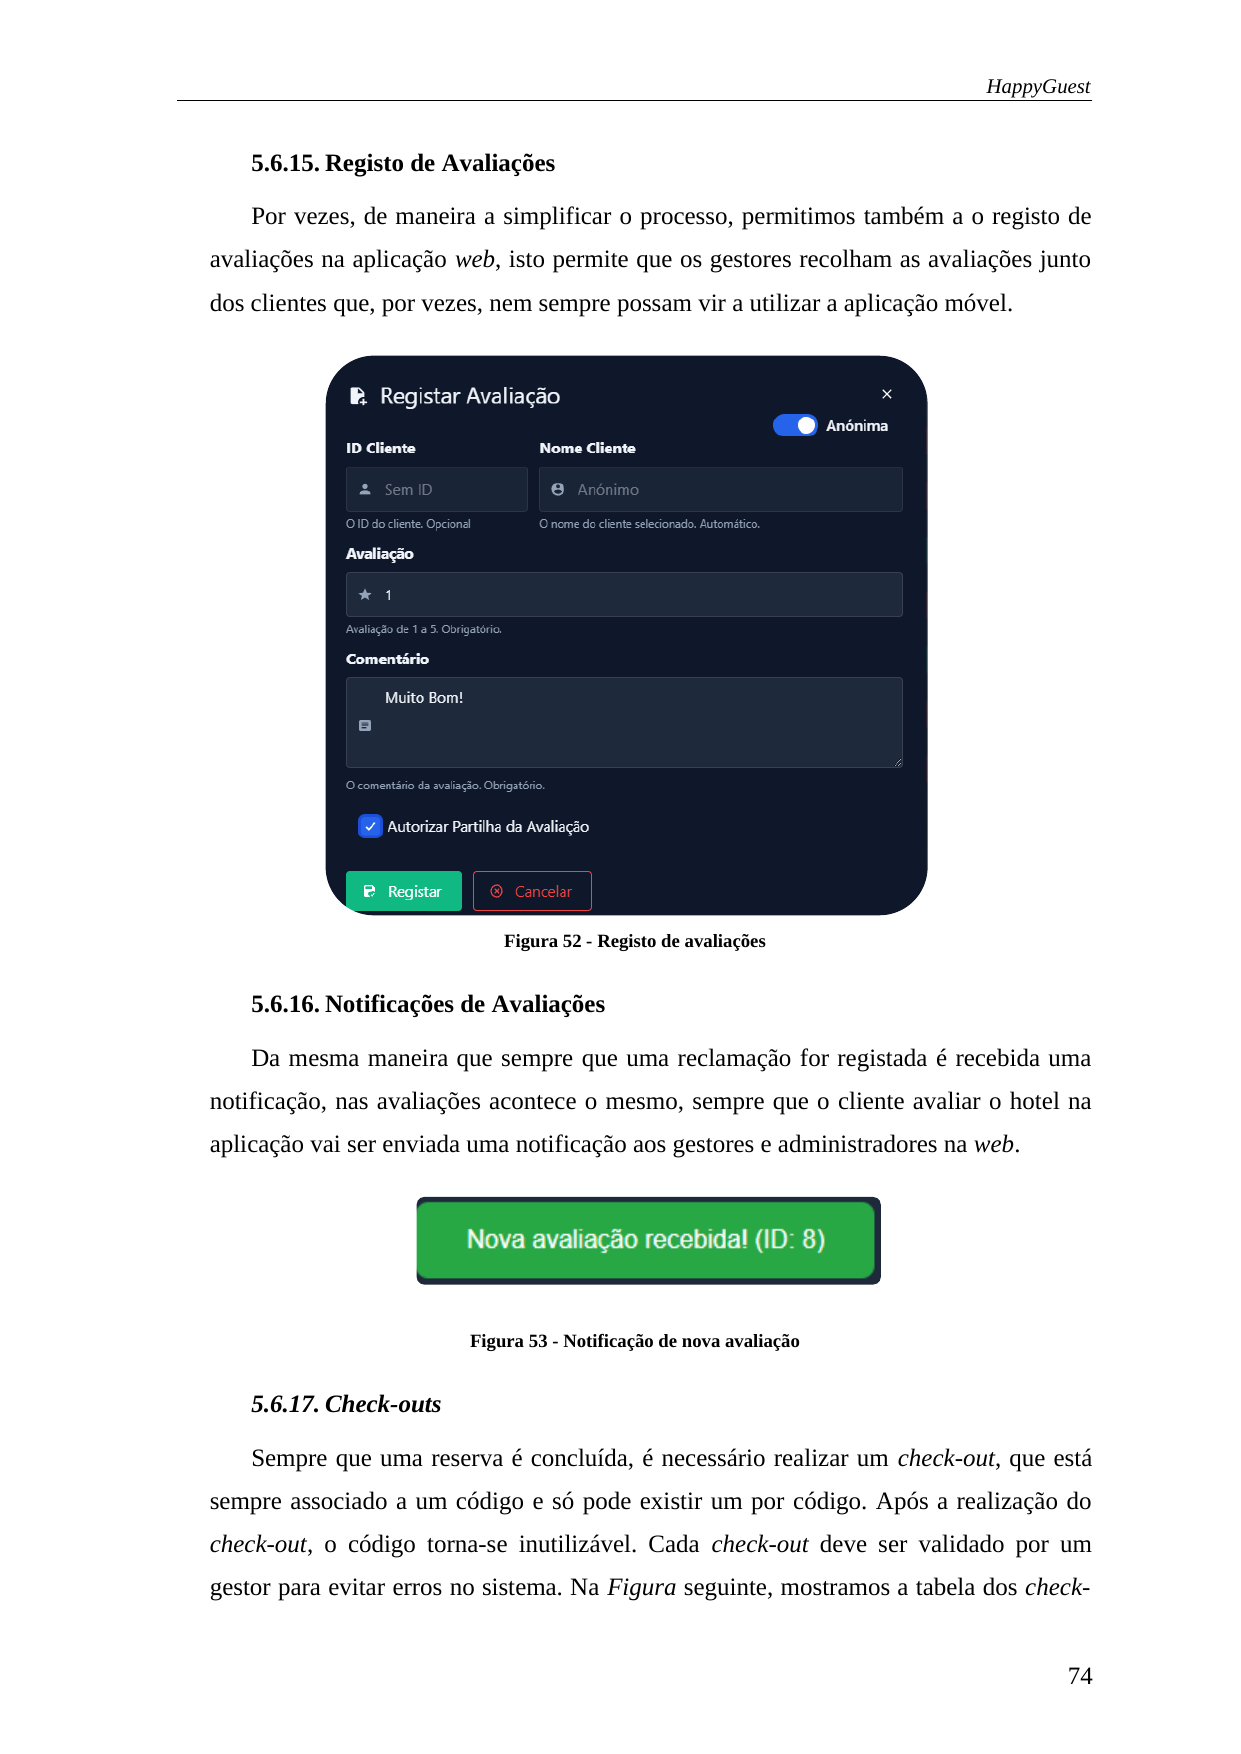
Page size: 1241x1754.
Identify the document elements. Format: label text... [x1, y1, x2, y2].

subtitle Notificações de Avaliações [251, 989, 1092, 1018]
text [209, 1443, 1092, 1601]
picture [325, 355, 928, 916]
text Figura 52 - Registo de avaliações [177, 930, 1092, 951]
text Por vezes, de maneira a simplificar o processo, permitimos também a o registo de avaliações na aplicação web, isto permite que os gestores recolham as avaliações junto dos clientes que, por vezes, nem sempre possam vir a utilizar a aplicação móvel. [209, 201, 1092, 316]
picture [416, 1196, 881, 1285]
text Da mesma maneira que sempre que uma reclamação for registada é recebida uma notificação, nas avaliações acontece o mesmo, sempre que o cliente avaliar o hotel na aplicação vai ser enviada uma notificação aos gestores e administradores na web. [209, 1043, 1092, 1158]
subtitle Check-outs [251, 1389, 1092, 1418]
text Figura 53 - Notificação de nova avaliação [177, 1330, 1092, 1352]
subtitle Registo de Avaliações [251, 148, 1092, 176]
